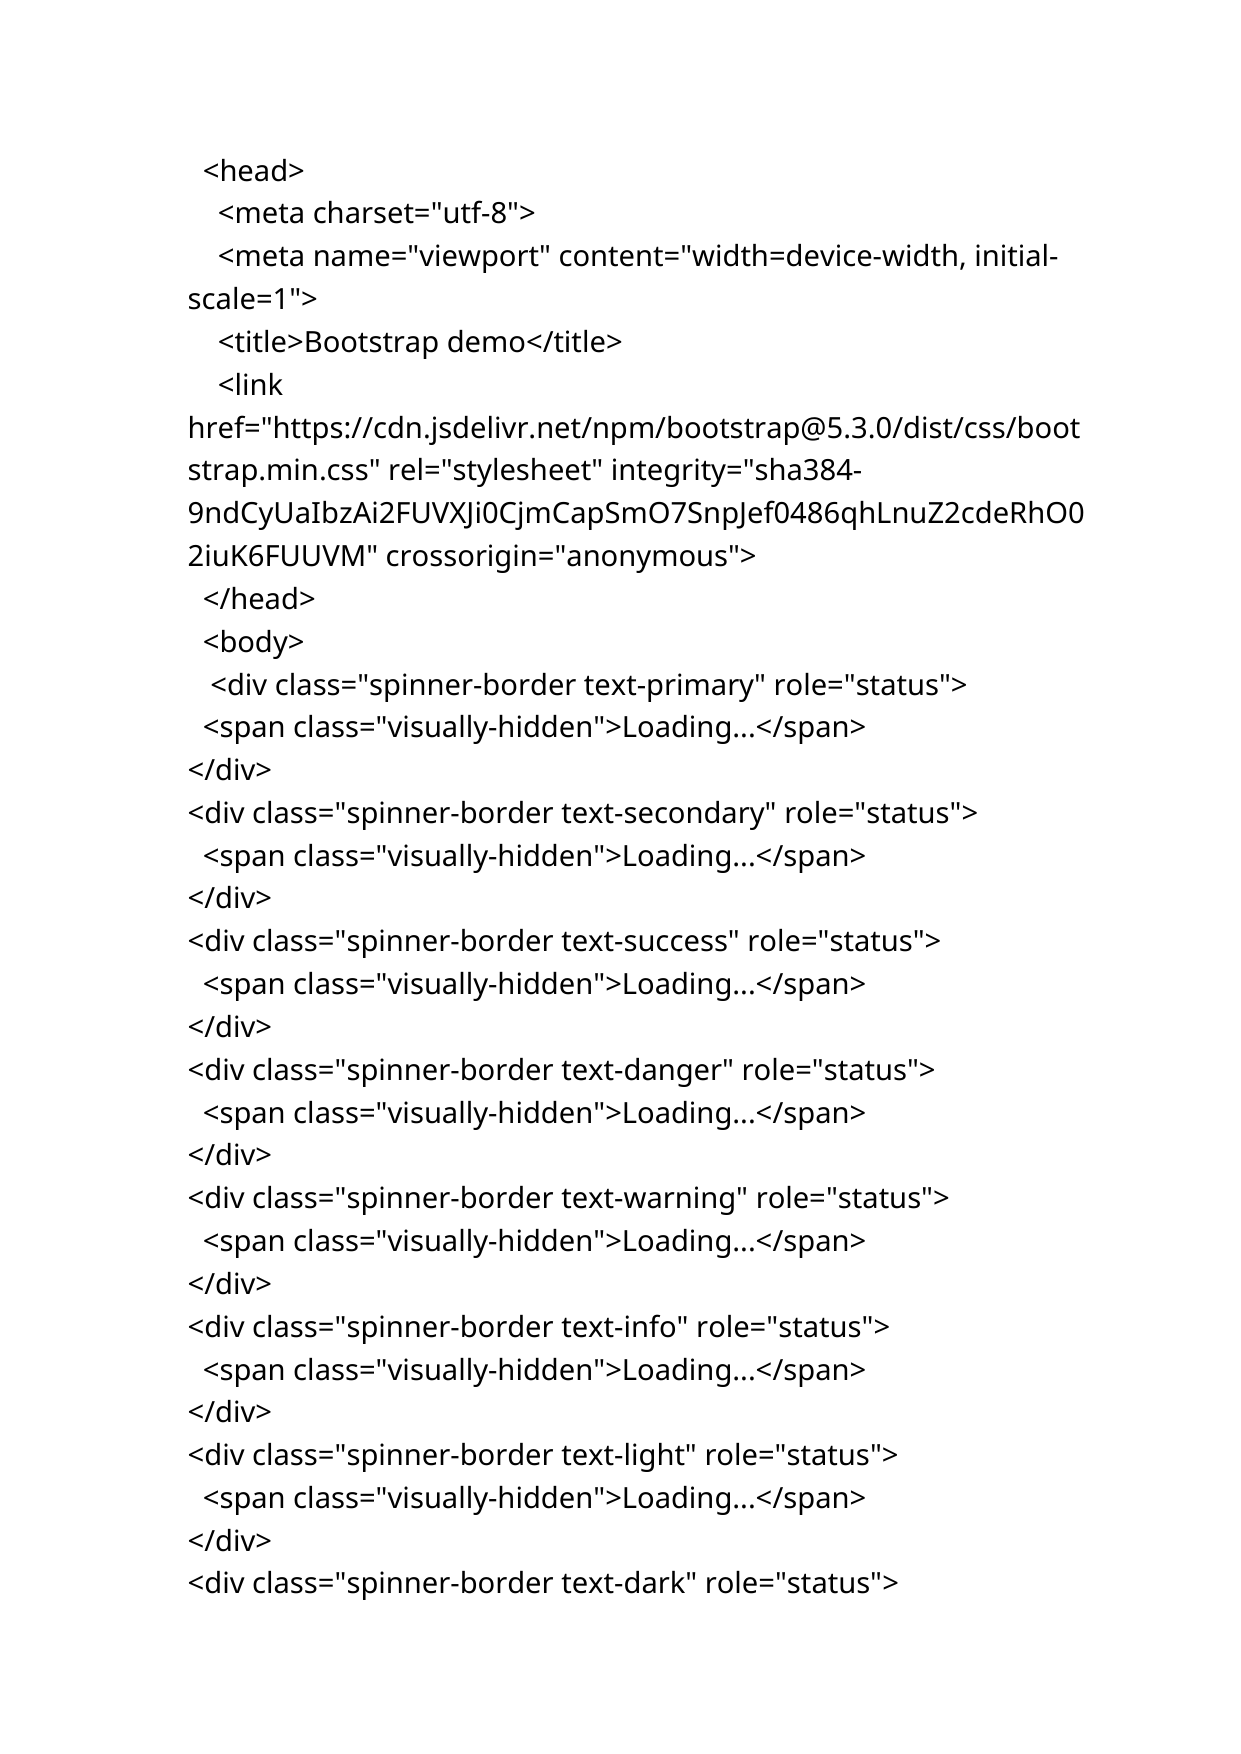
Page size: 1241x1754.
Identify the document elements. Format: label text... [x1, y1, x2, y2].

list <span class="visually-hidden">Loading...</span> [187, 835, 1090, 875]
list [187, 1477, 1090, 1517]
list </div> [187, 1520, 1090, 1560]
list <div class="spinner-border text-success" role="status"> [187, 921, 1090, 960]
list </div> [187, 878, 1090, 917]
list <div class="spinner-border text-danger" role="status"> [187, 1049, 1090, 1089]
list </div> [187, 1392, 1090, 1431]
list </div> [187, 749, 1090, 789]
list <span class="visually-hidden">Loading...</span> [187, 1220, 1090, 1260]
list <head> [187, 150, 1090, 190]
list <body> [187, 621, 1090, 661]
list <title>Bootstrap demo</title> [187, 321, 1090, 361]
list <div class="spinner-border text-dark" role="status"> [187, 1563, 1090, 1602]
list <span class="visually-hidden">Loading...</span> [187, 963, 1090, 1003]
list <link href="https://cdn.jsdelivr.net/npm/bootstrap@5.3.0/dist/css/bootstrap.min.css" rel="stylesheet" integrity="sha384-9ndCyUaIbzAi2FUVXJi0CjmCapSmO7SnpJef0486qhLnuZ2cdeRhO02iuK6FUUVM" crossorigin="anonymous"> [187, 364, 1090, 575]
list <span class="visually-hidden">Loading...</span> [187, 1092, 1090, 1132]
list <div class="spinner-border text-primary" role="status"> [187, 664, 1090, 703]
list <div class="spinner-border text-secondary" role="status"> [187, 792, 1090, 832]
list <meta name="viewport" content="width=device-width, initial-scale=1"> [187, 236, 1090, 318]
list <span class="visually-hidden">Loading...</span> [187, 1349, 1090, 1388]
list </div> [187, 1263, 1090, 1303]
list <div class="spinner-border text-warning" role="status"> [187, 1177, 1090, 1217]
list <meta charset="utf-8"> [187, 193, 1090, 232]
list </head> [187, 578, 1090, 618]
list <span class="visually-hidden">Loading...</span> [187, 707, 1090, 746]
list <div class="spinner-border text-info" role="status"> [187, 1306, 1090, 1346]
list </div> [187, 1006, 1090, 1046]
list <div class="spinner-border text-light" role="status"> [187, 1434, 1090, 1474]
list </div> [187, 1135, 1090, 1174]
